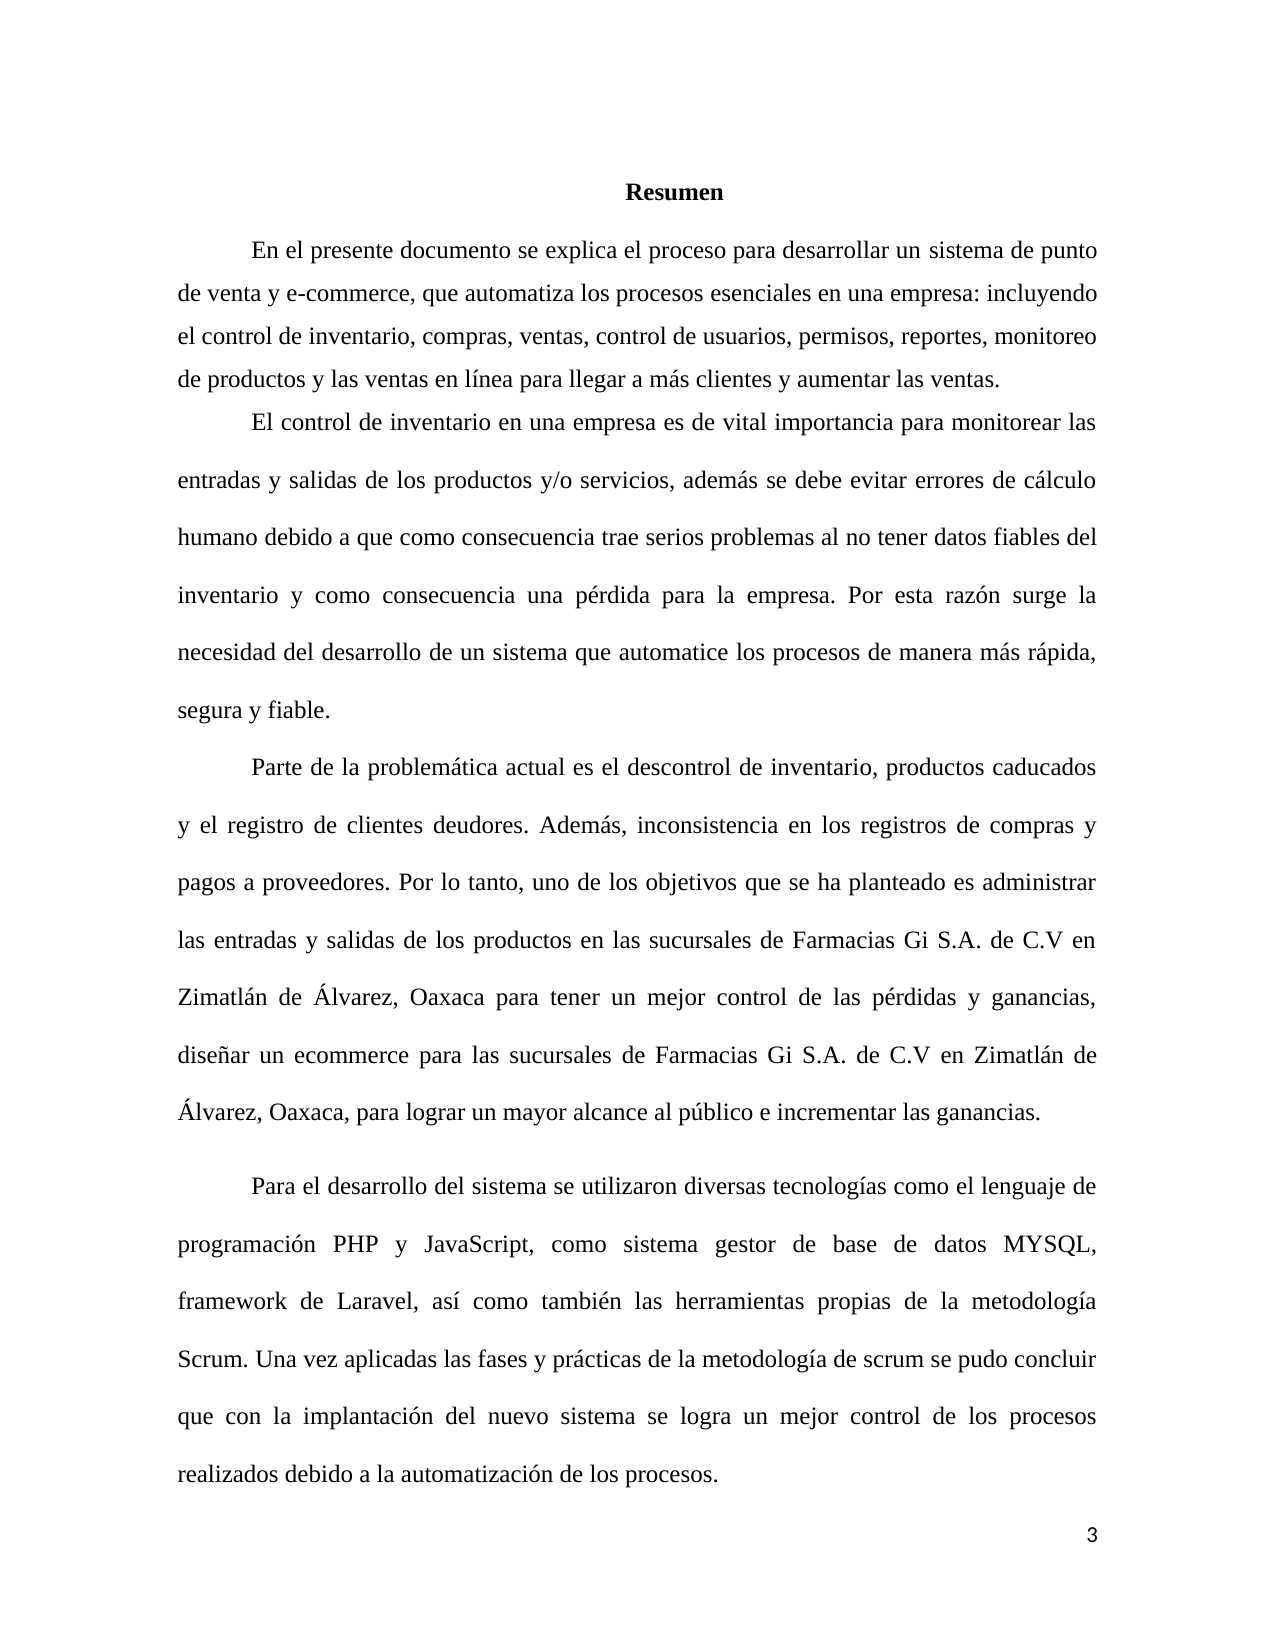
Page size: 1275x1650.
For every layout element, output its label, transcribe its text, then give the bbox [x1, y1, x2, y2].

text En el presente documento se explica el proceso para desarrollar un sistema de punto de venta y e-commerce, que automatiza los procesos esenciales en una empresa: incluyendo el control de inventario, compras, ventas, control de usuarios, permisos, reportes, monitoreo de productos y las ventas en línea para llegar a más clientes y aumentar las ventas. [177, 235, 1098, 393]
text Parte de la problemática actual es el descontrol de inventario, productos caducados y el registro de clientes deudores. Además, inconsistencia en los registros de compras y pagos a proveedores. Por lo tanto, uno de los objetivos que se ha planteado es administrar las entradas y salidas de los productos en las sucursales de Farmacias Gi S.A. de C.V en Zimatlán de Álvarez, Oaxaca para tener un mejor control de las pérdidas y ganancias, diseñar un ecommerce para las sucursales de Farmacias Gi S.A. de C.V en Zimatlán de Álvarez, Oaxaca, para lograr un mayor alcance al público e incrementar las ganancias. [177, 752, 1098, 1126]
subtitle Resumen [177, 177, 1098, 206]
text El control de inventario en una empresa es de vital importancia para monitorear las entradas y salidas de los productos y/o servicios, además se debe evitar errores de cálculo humano debido a que como consecuencia trae serios problemas al no tener datos fiables del inventario y como consecuencia una pérdida para la empresa. Por esta razón surge la necesidad del desarrollo de un sistema que automatice los procesos de manera más rápida, segura y fiable. [177, 407, 1098, 723]
text Para el desarrollo del sistema se utilizaron diversas tecnologías como el lenguaje de programación PHP y JavaScript, como sistema gestor de base de datos MYSQL, framework de Laravel, así como también las herramientas propias de la metodología Scrum. Una vez aplicadas las fases y prácticas de la metodología de scrum se pudo concluir que con la implantación del nuevo sistema se logra un mejor control de los procesos realizados debido a la automatización de los procesos. [177, 1171, 1098, 1488]
